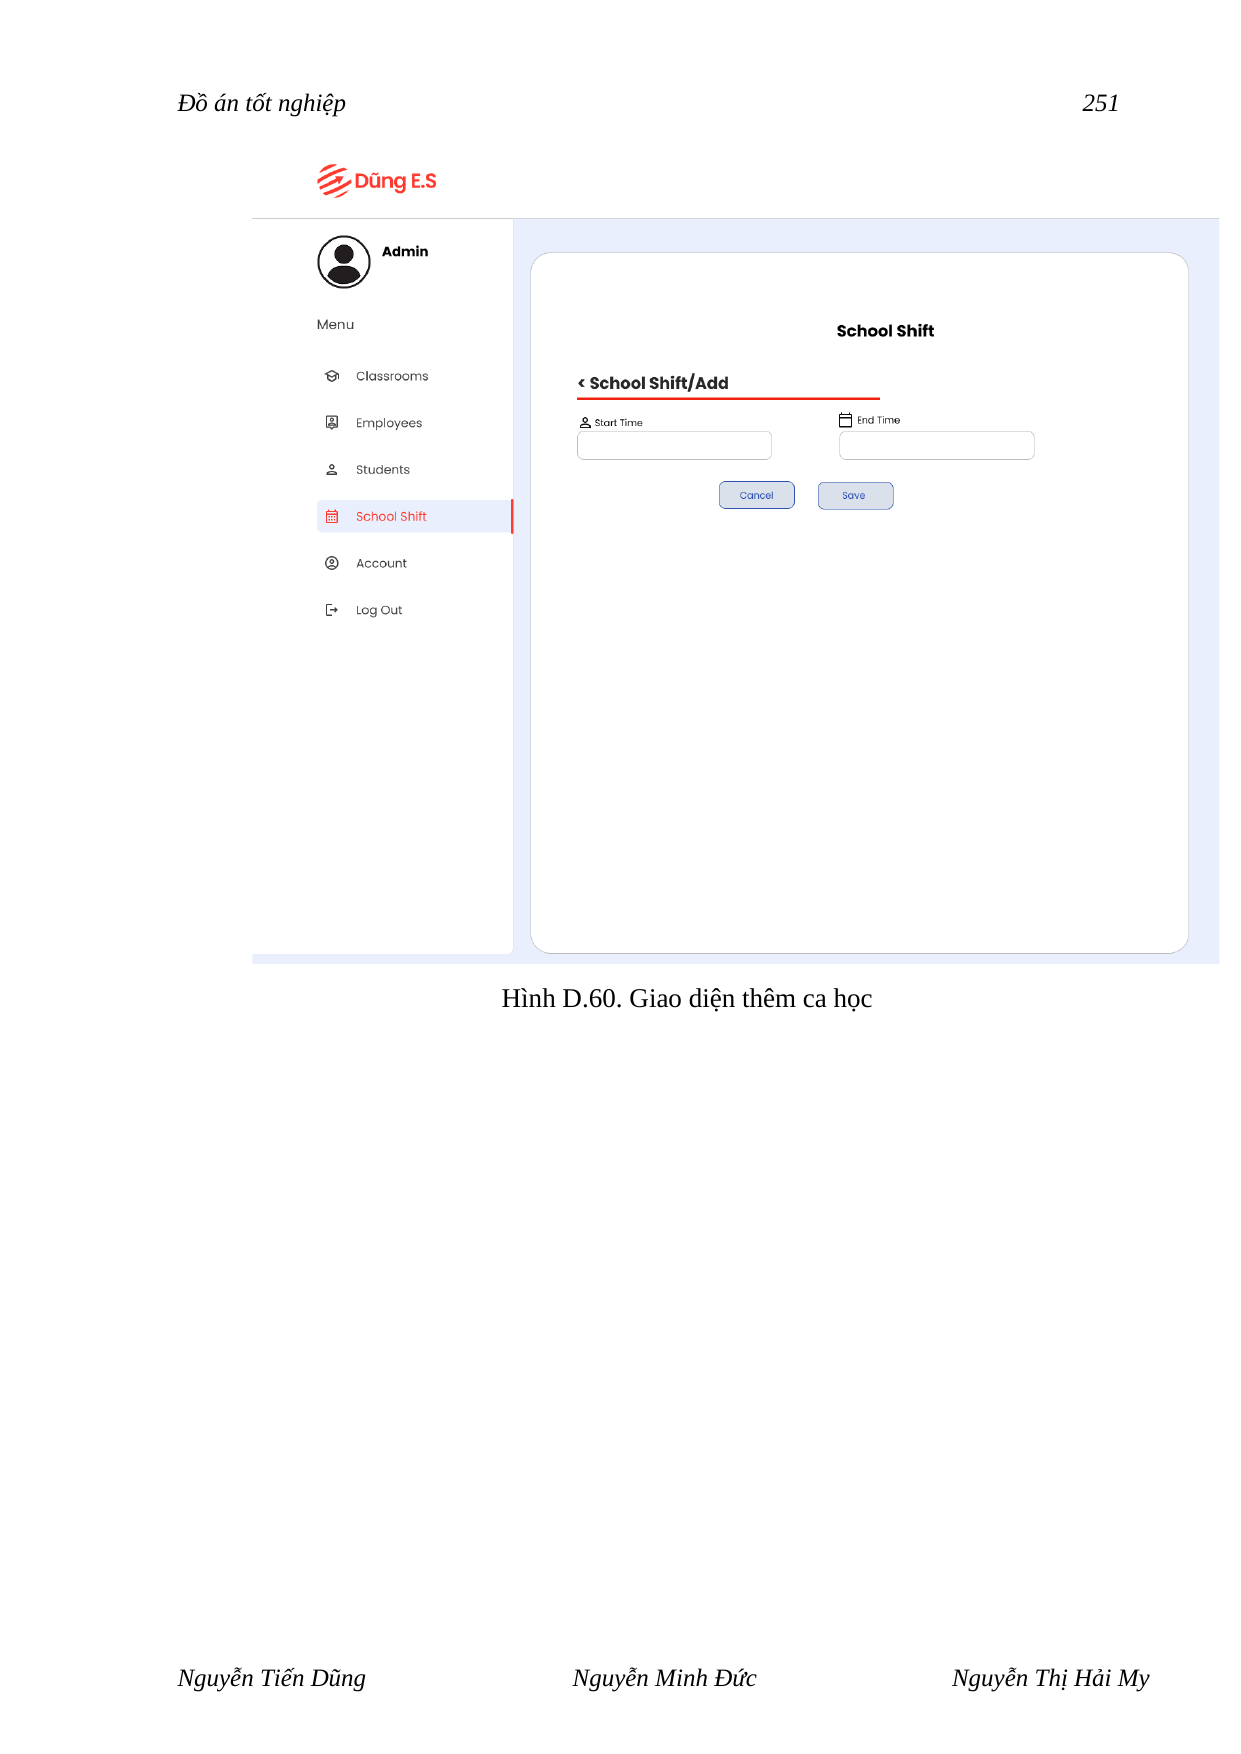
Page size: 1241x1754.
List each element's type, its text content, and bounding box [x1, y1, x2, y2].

text Hình D.60. Giao diện thêm ca học [252, 982, 1122, 1013]
picture [252, 143, 1220, 964]
